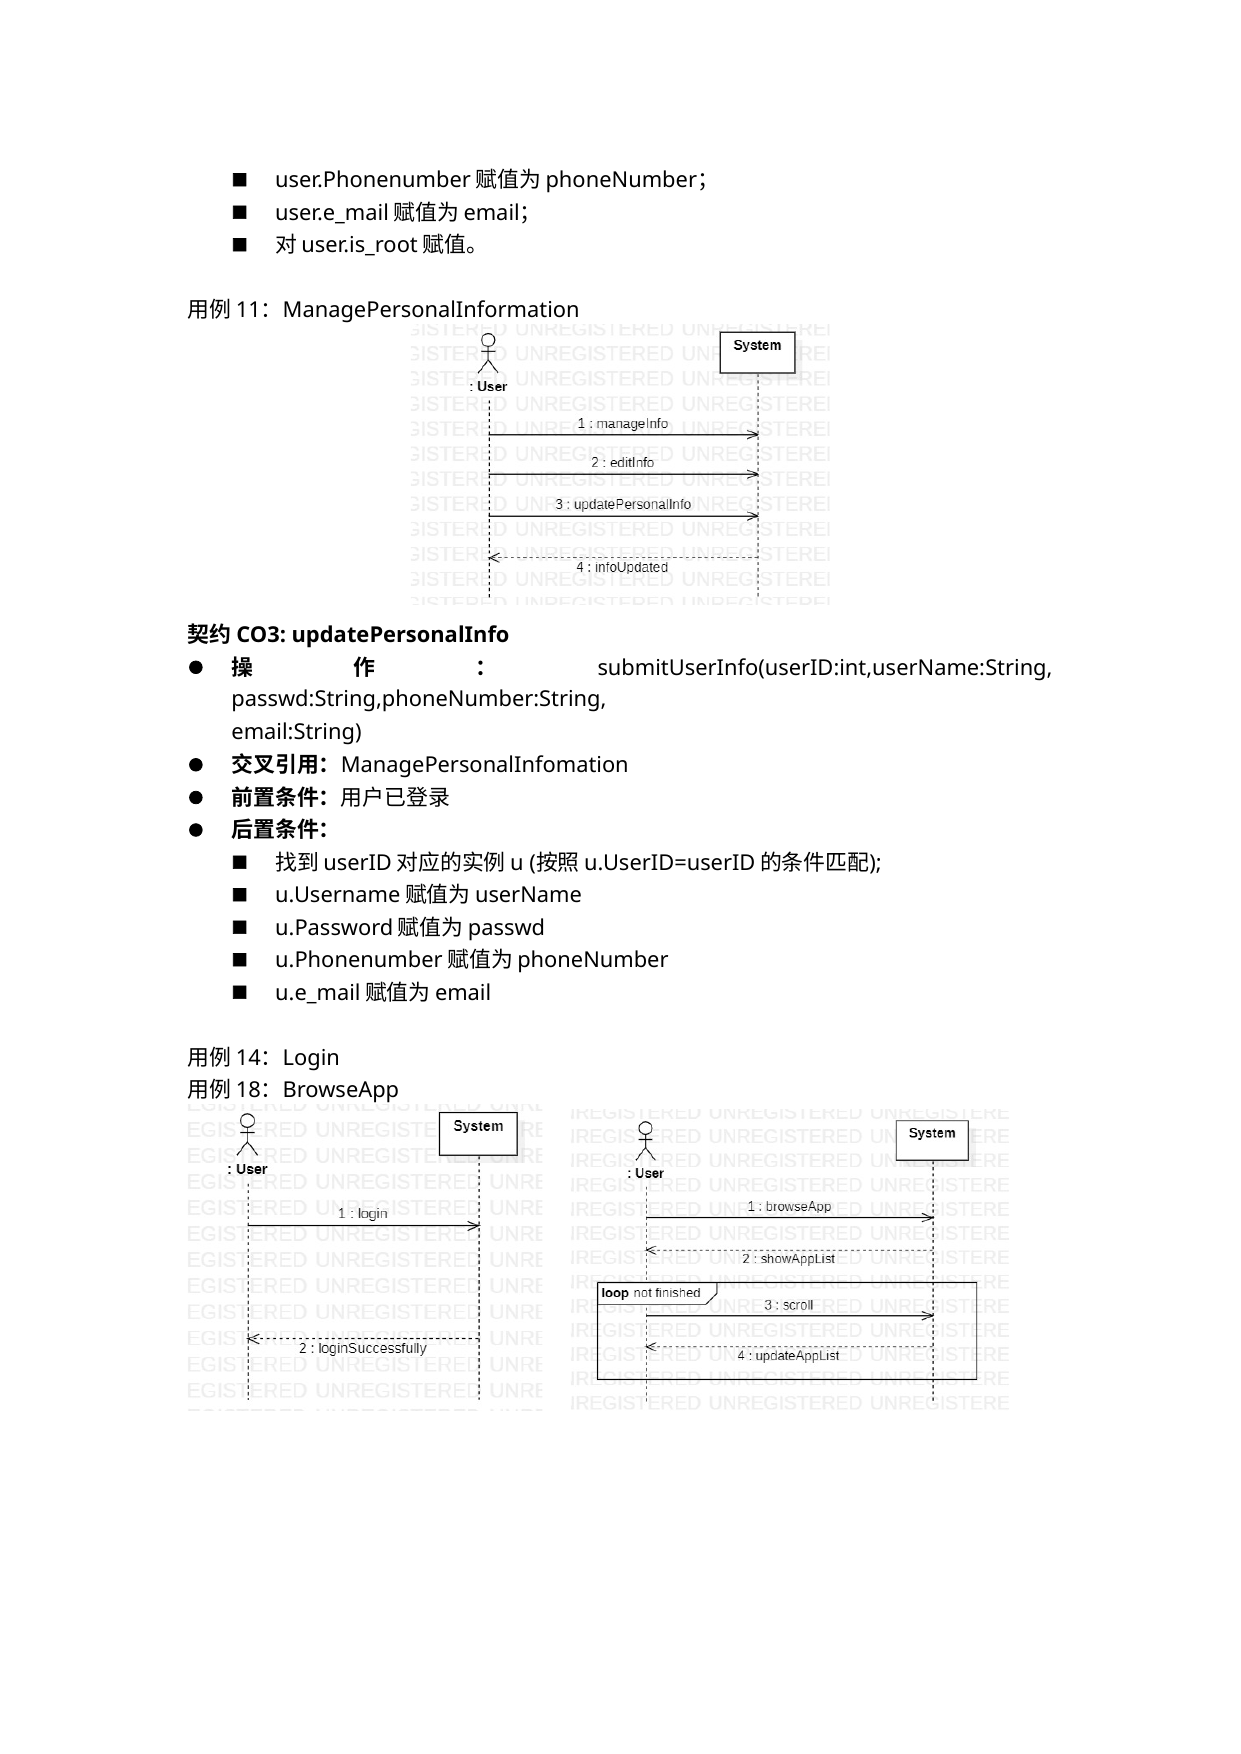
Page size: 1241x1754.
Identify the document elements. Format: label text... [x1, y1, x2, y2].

list email:String) [231, 714, 1053, 747]
list u.Password赋值为passwd [231, 909, 1053, 942]
list 前置条件：用户已登录 [187, 779, 1053, 812]
list 后置条件： [187, 812, 1053, 844]
text 用例18：BrowseApp [187, 1072, 1053, 1104]
list user.e_mail赋值为email； [231, 194, 1053, 227]
text 用例11：ManagePersonalInformation [187, 292, 1053, 324]
list user.Phonenumber赋值为phoneNumber； [231, 162, 1053, 194]
text 用例14：Login [187, 1039, 1053, 1072]
list u.e_mail赋值为email [231, 974, 1053, 1007]
picture [187, 1104, 543, 1411]
picture [410, 324, 830, 605]
list 对user.is_root赋值。 [231, 227, 1053, 259]
list u.Username赋值为userName [231, 877, 1053, 909]
picture [570, 1109, 1010, 1411]
list 操作：submitUserInfo(userID:int,userName:String, passwd:String,phoneNumber:String, [187, 649, 1053, 714]
list 交叉引用：ManagePersonalInfomation [187, 747, 1053, 779]
list u.Phonenumber赋值为phoneNumber [231, 942, 1053, 974]
text 契约 CO3: updatePersonalInfo [187, 617, 1053, 649]
list 找到userID对应的实例u (按照u.UserID=userID的条件匹配); [231, 844, 1053, 877]
